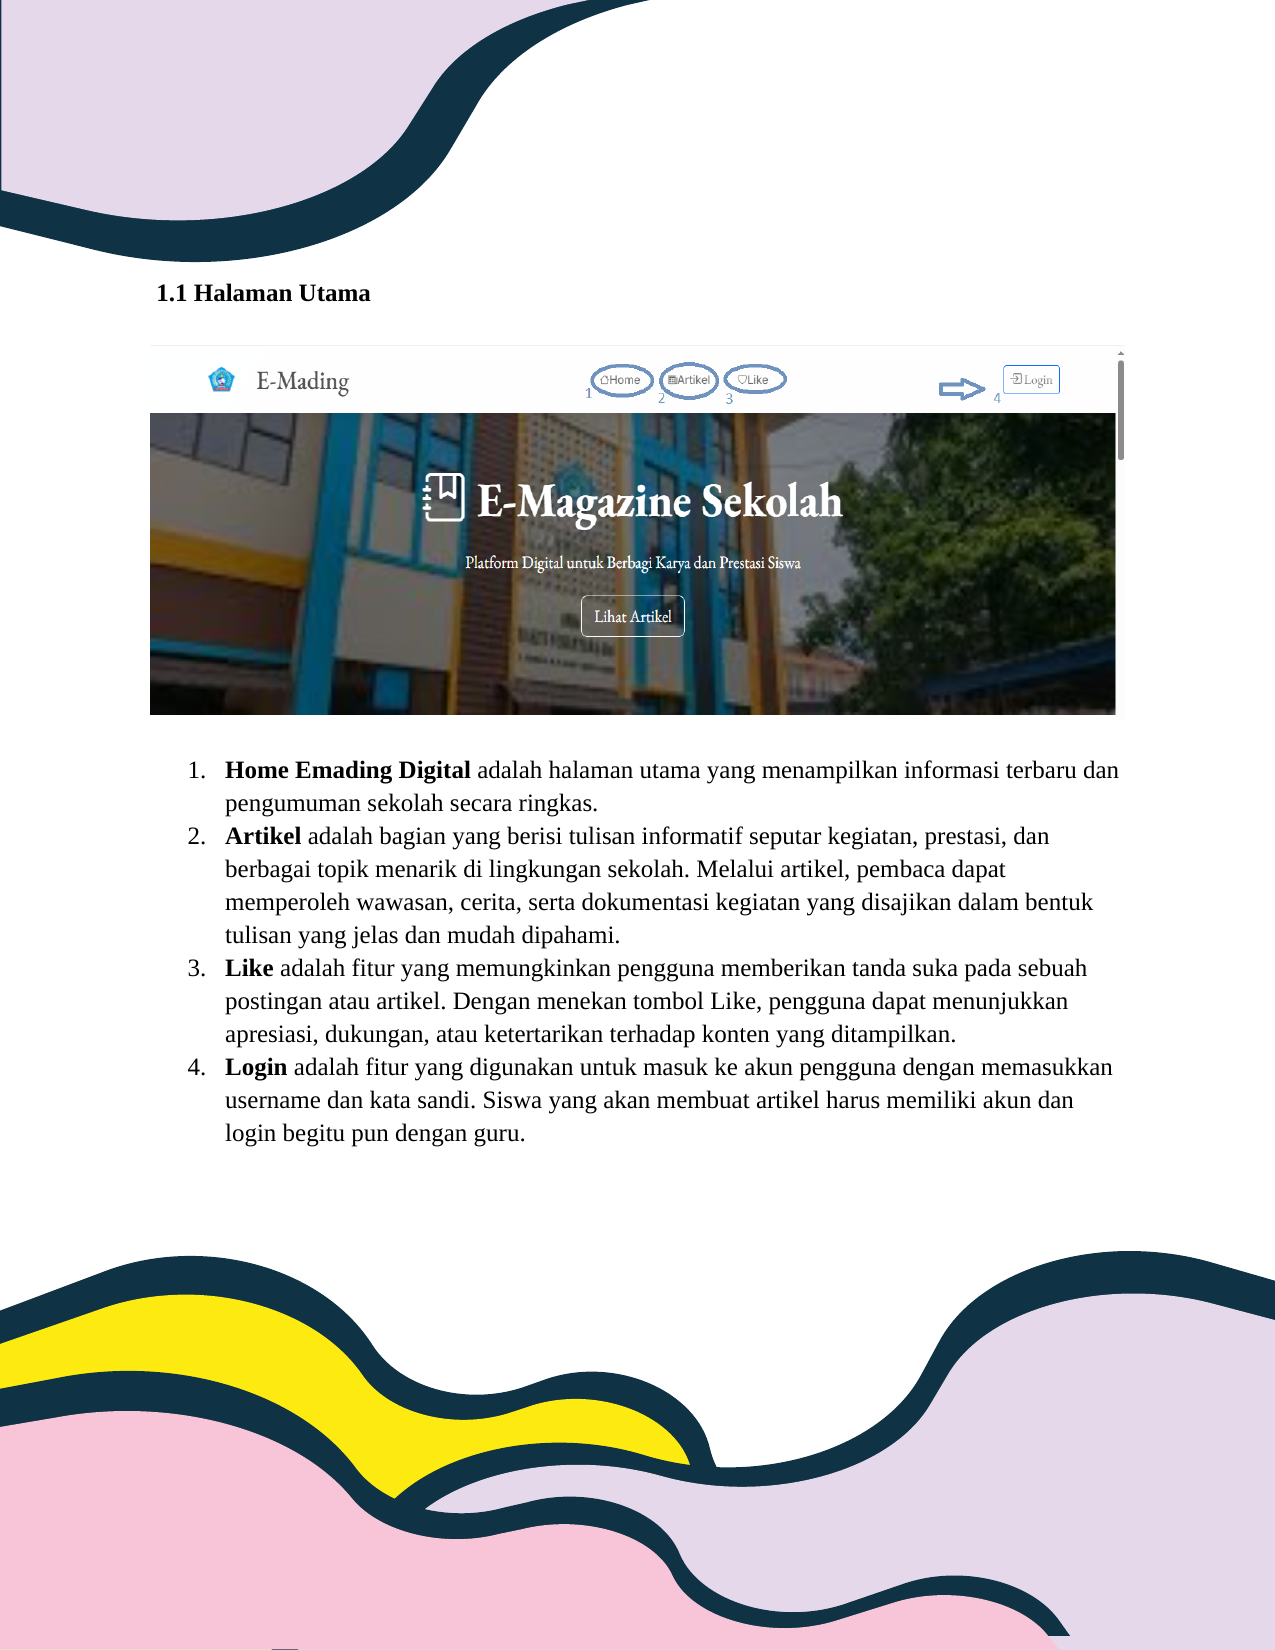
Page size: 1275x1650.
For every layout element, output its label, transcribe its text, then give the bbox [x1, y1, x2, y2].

list Like adalah fitur yang memungkinkan pengguna memberikan tanda suka pada sebuah postingan atau artikel. Dengan menekan tombol Like, pengguna dapat menunjukkan apresiasi, dukungan, atau ketertarikan terhadap konten yang ditampilkan. [187, 953, 1125, 1048]
text 1.1 Halaman Utama [150, 278, 1125, 307]
list Home Emading Digital adalah halaman utama yang menampilkan informasi terbaru dan pengumuman sekolah secara ringkas. [187, 755, 1125, 817]
picture [150, 342, 1125, 720]
list Login adalah fitur yang digunakan untuk masuk ke akun pengguna dengan memasukkan username dan kata sandi. Siswa yang akan membuat artikel harus memiliki akun dan login begitu pun dengan guru. [187, 1052, 1125, 1147]
list Artikel adalah bagian yang berisi tulisan informatif seputar kegiatan, prestasi, dan berbagai topik menarik di lingkungan sekolah. Melalui artikel, pembaca dapat memperoleh wawasan, cerita, serta dokumentasi kegiatan yang disajikan dalam bentuk tulisan yang jelas dan mudah dipahami. [187, 821, 1125, 949]
